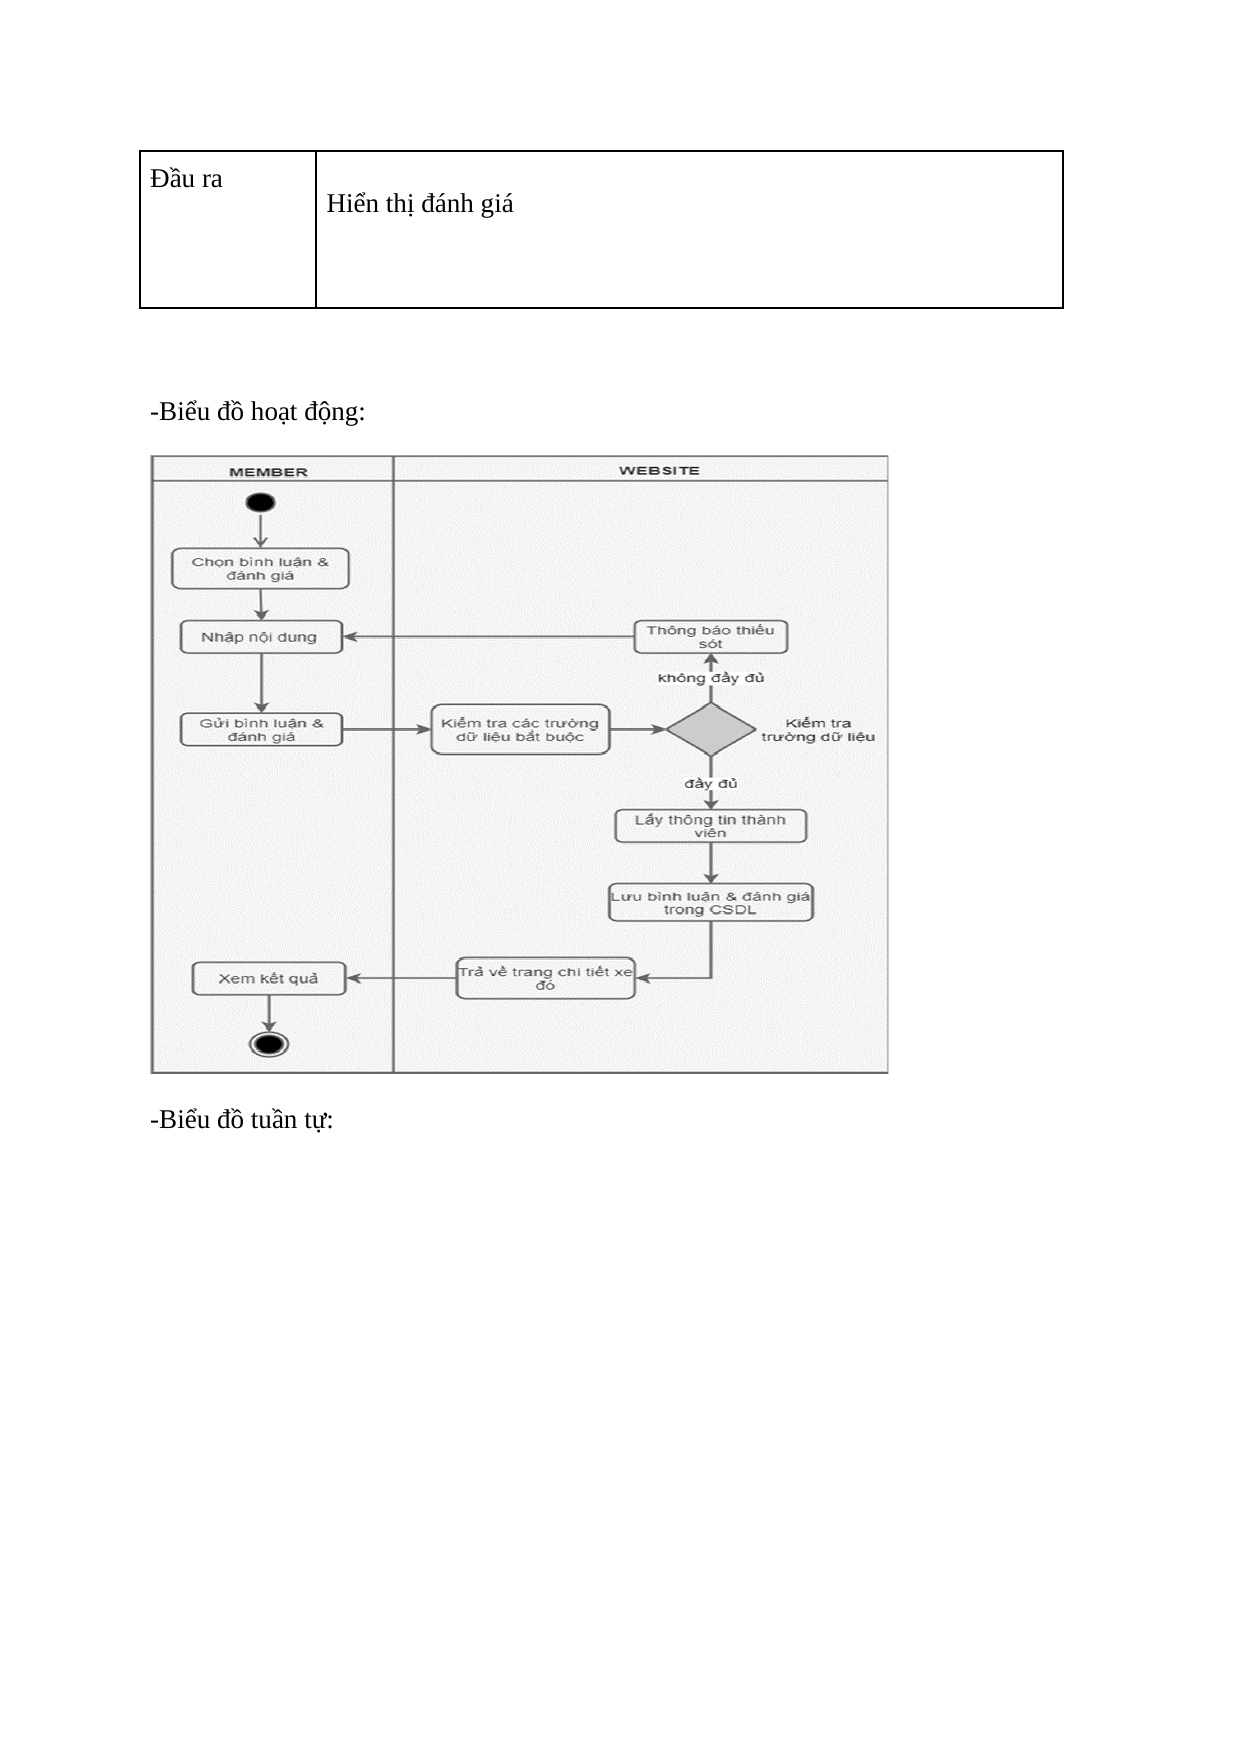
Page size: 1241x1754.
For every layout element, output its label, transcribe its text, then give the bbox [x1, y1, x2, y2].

table_cell Đầu ra [141, 152, 315, 307]
text -Biểu đồ tuần tự: [150, 1103, 1090, 1134]
text -Biểu đồ hoạt động: [150, 394, 1090, 426]
table_cell Hiển thị đánh giá [317, 152, 1062, 307]
picture [150, 455, 889, 1074]
